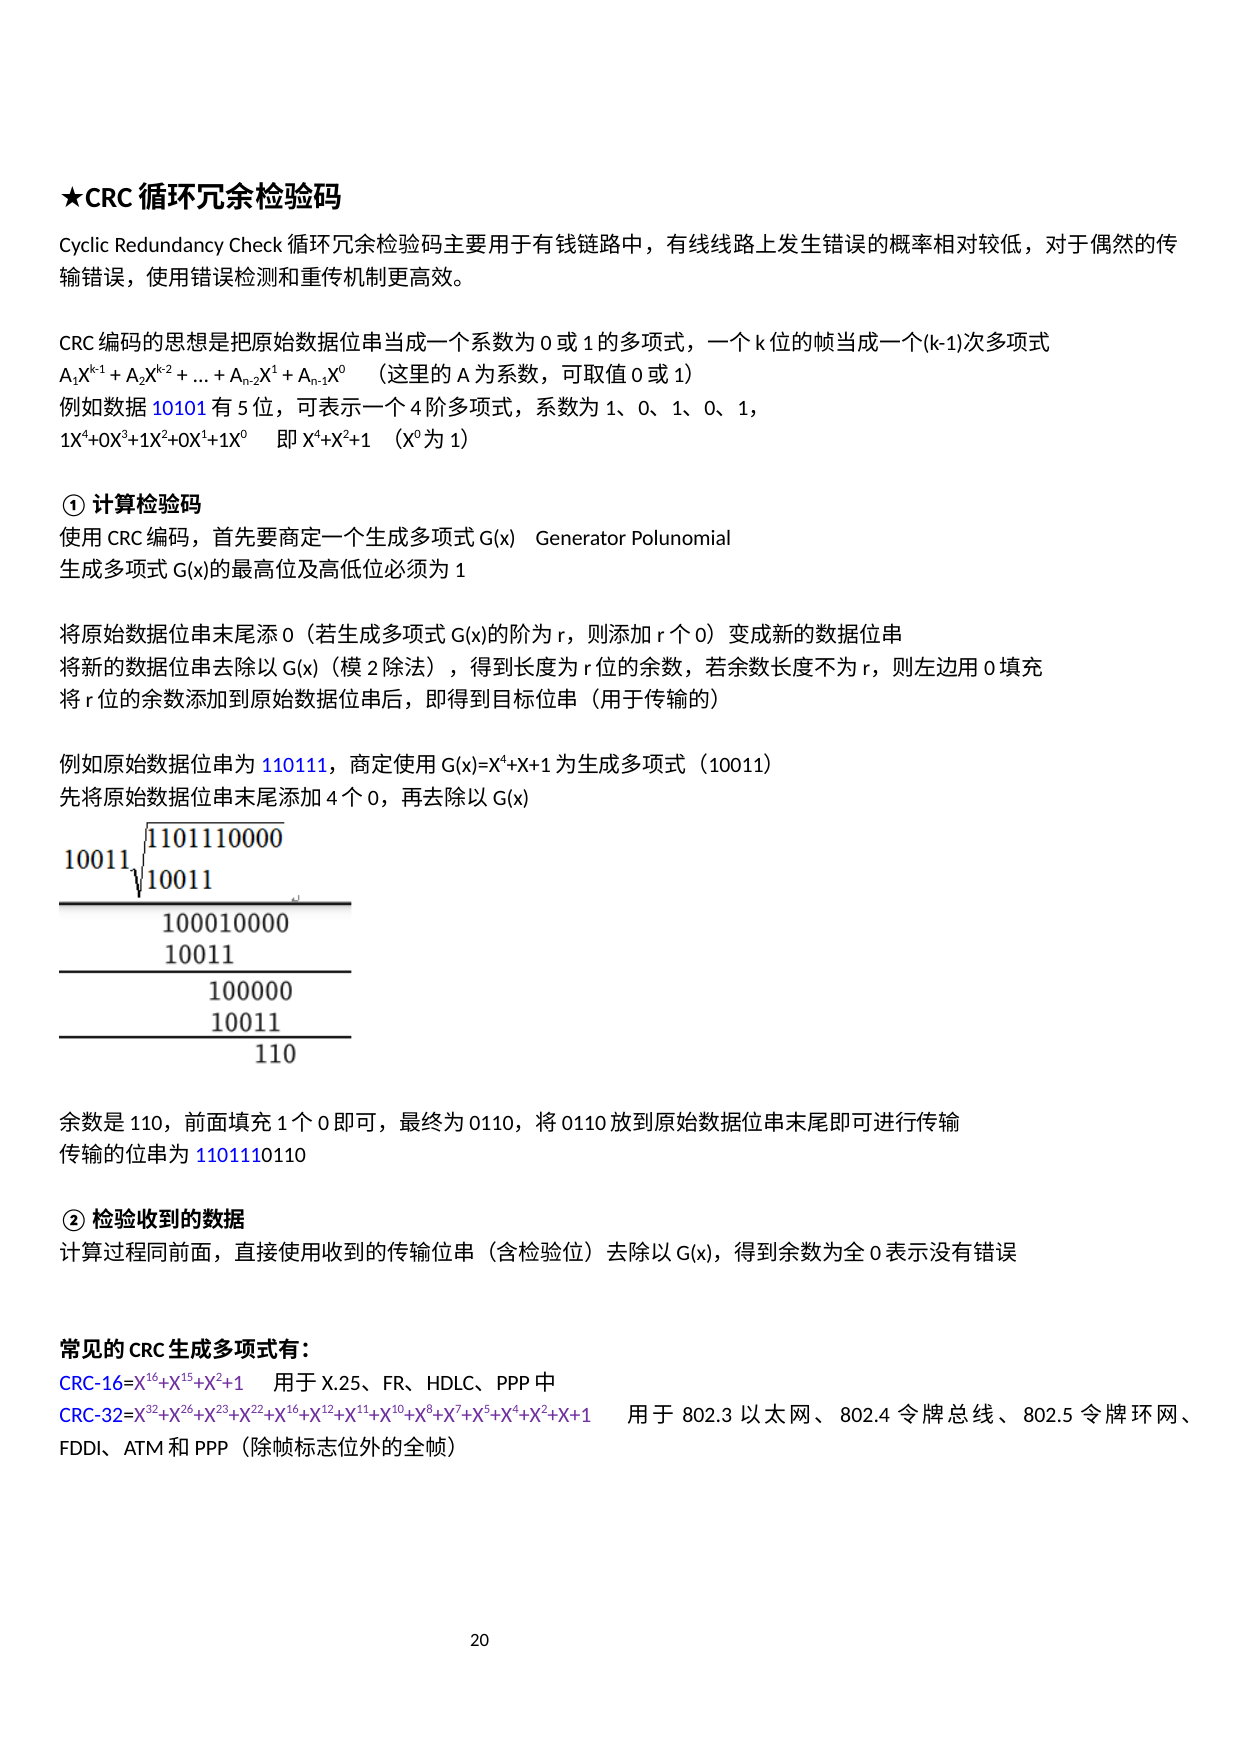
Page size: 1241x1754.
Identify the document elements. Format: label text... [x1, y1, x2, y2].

text ★CRC循环冗余检验码 [59, 162, 1181, 227]
text 将原始数据位串末尾添0（若生成多项式G(x)的阶为r，则添加r个0）变成新的数据位串 [59, 617, 1181, 649]
text A1Xk-1 + A2Xk-2 + ... + An-2X1 + An-1X0 （这里的A为系数，可取值0或1） [59, 357, 1181, 389]
text 1X4+0X3+1X2+0X1+1X0 即X4+X2+1 （X0为1） [59, 422, 1181, 454]
text 使用CRC编码，首先要商定一个生成多项式G(x) Generator Polunomial [59, 519, 1181, 552]
text 将新的数据位串去除以G(x)（模2除法），得到长度为r位的余数，若余数长度不为r，则左边用0填充 [59, 649, 1181, 682]
text 常见的CRC生成多项式有： [59, 1332, 1181, 1364]
text ①计算检验码 [59, 487, 1181, 519]
text 计算过程同前面，直接使用收到的传输位串（含检验位）去除以G(x)，得到余数为全0表示没有错误 [59, 1234, 1181, 1267]
text CRC编码的思想是把原始数据位串当成一个系数为0或1的多项式，一个k位的帧当成一个(k-1)次多项式 [59, 324, 1181, 357]
text 先将原始数据位串末尾添加4个0，再去除以G(x) [59, 779, 1181, 812]
text Cyclic Redundancy Check循环冗余检验码主要用于有钱链路中，有线线路上发生错误的概率相对较低，对于偶然的传输错误，使用错误检测和重传机制更高效。 [59, 227, 1181, 292]
text 例如原始数据位串为 110111，商定使用G(x)=X4+X+1为生成多项式（10011） [59, 747, 1181, 779]
text 将r位的余数添加到原始数据位串后，即得到目标位串（用于传输的） [59, 682, 1181, 714]
picture [59, 812, 352, 1075]
text 传输的位串为1101110110 [59, 1137, 1181, 1169]
text 例如数据10101有5位，可表示一个4阶多项式，系数为1、0、1、0、1， [59, 389, 1181, 422]
text CRC-16=X16+X15+X2+1 用于X.25、FR、HDLC、PPP中 [59, 1364, 1181, 1397]
text 余数是110，前面填充1个0即可，最终为0110，将0110放到原始数据位串末尾即可进行传输 [59, 1104, 1181, 1137]
text 生成多项式G(x)的最高位及高低位必须为1 [59, 552, 1181, 584]
text ②检验收到的数据 [59, 1202, 1181, 1234]
text CRC-32=X32+X26+X23+X22+X16+X12+X11+X10+X8+X7+X5+X4+X2+X+1 用于802.3以太网、802.4令牌总线、802.5令牌环网、FDDI、ATM和PPP（除帧标志位外的全帧） [59, 1397, 1181, 1462]
